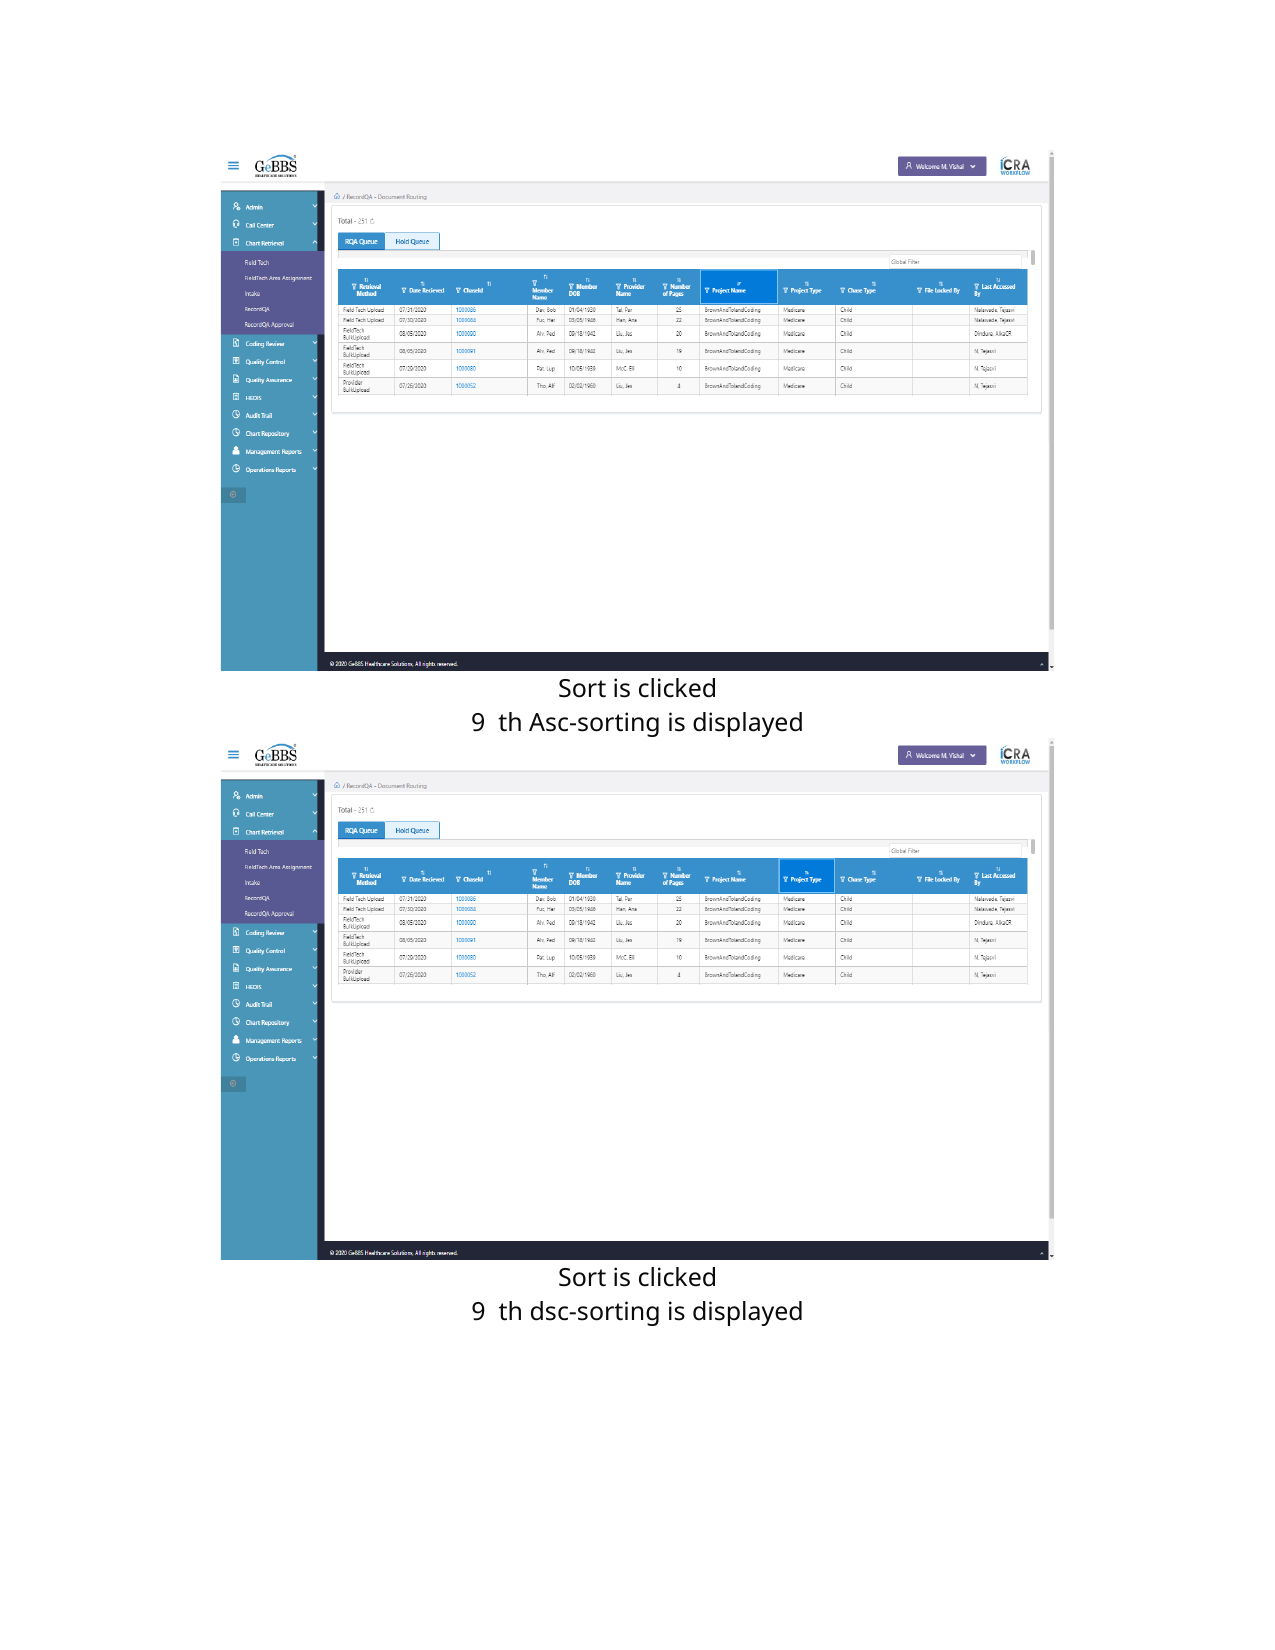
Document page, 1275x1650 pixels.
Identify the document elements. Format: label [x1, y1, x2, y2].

picture [220, 738, 1055, 1260]
text [150, 150, 1125, 1328]
picture [220, 150, 1055, 671]
